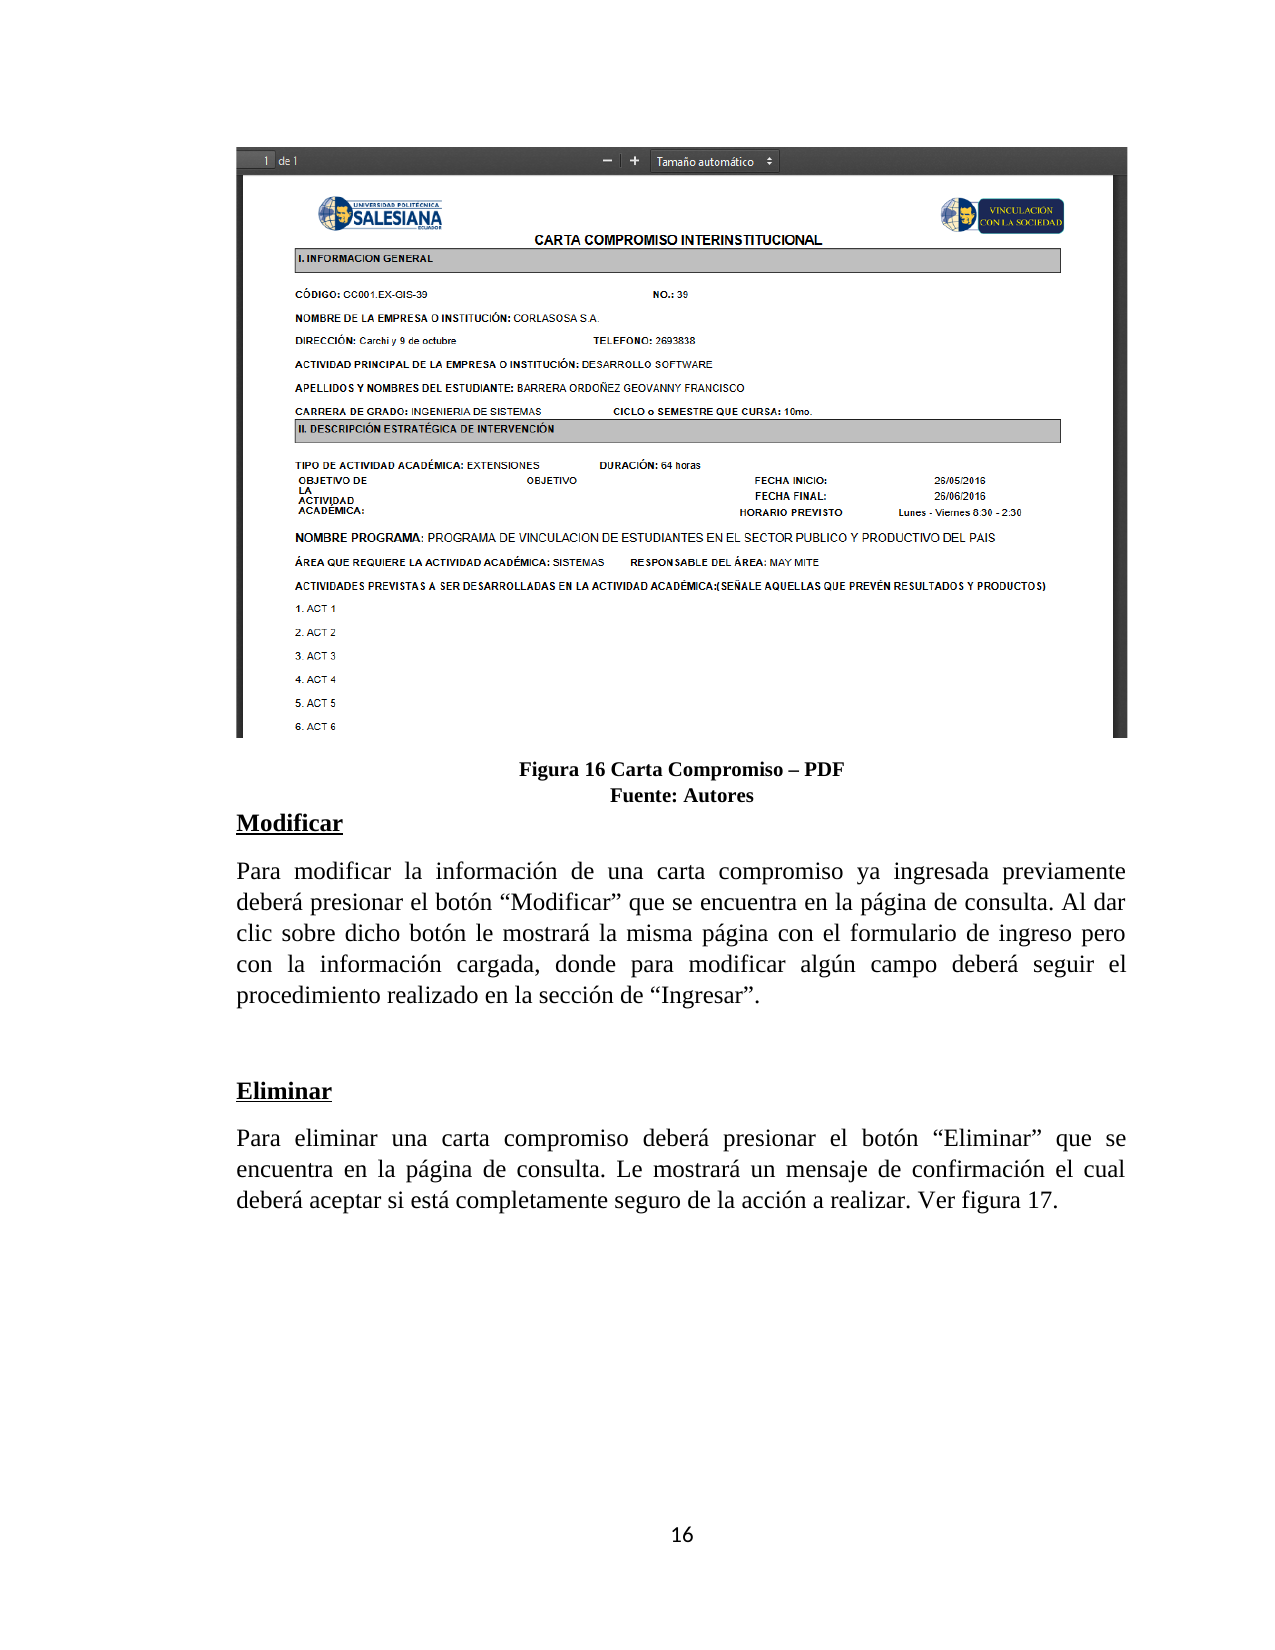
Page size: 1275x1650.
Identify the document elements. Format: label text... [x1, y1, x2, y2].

text Eliminar [236, 1076, 1127, 1104]
text Figura 16 Carta Compromiso – PDF [236, 757, 1127, 781]
text Para eliminar una carta compromiso deberá presionar el botón “Eliminar” que se encuentra en la página de consulta. Le mostrará un mensaje de confirmación el cual deberá aceptar si está completamente seguro de la acción a realizar. Ver figura 17. [236, 1123, 1127, 1214]
text Modificar [236, 808, 1127, 837]
text Para modificar la información de una carta compromiso ya ingresada previamente deberá presionar el botón “Modificar” que se encuentra en la página de consulta. Al dar clic sobre dicho botón le mostrará la misma página con el formulario de ingreso pero con la información cargada, donde para modificar algún campo deberá seguir el procedimiento realizado en la sección de “Ingresar”. [236, 856, 1127, 1009]
text Fuente: Autores [236, 783, 1127, 807]
picture [236, 147, 1128, 738]
